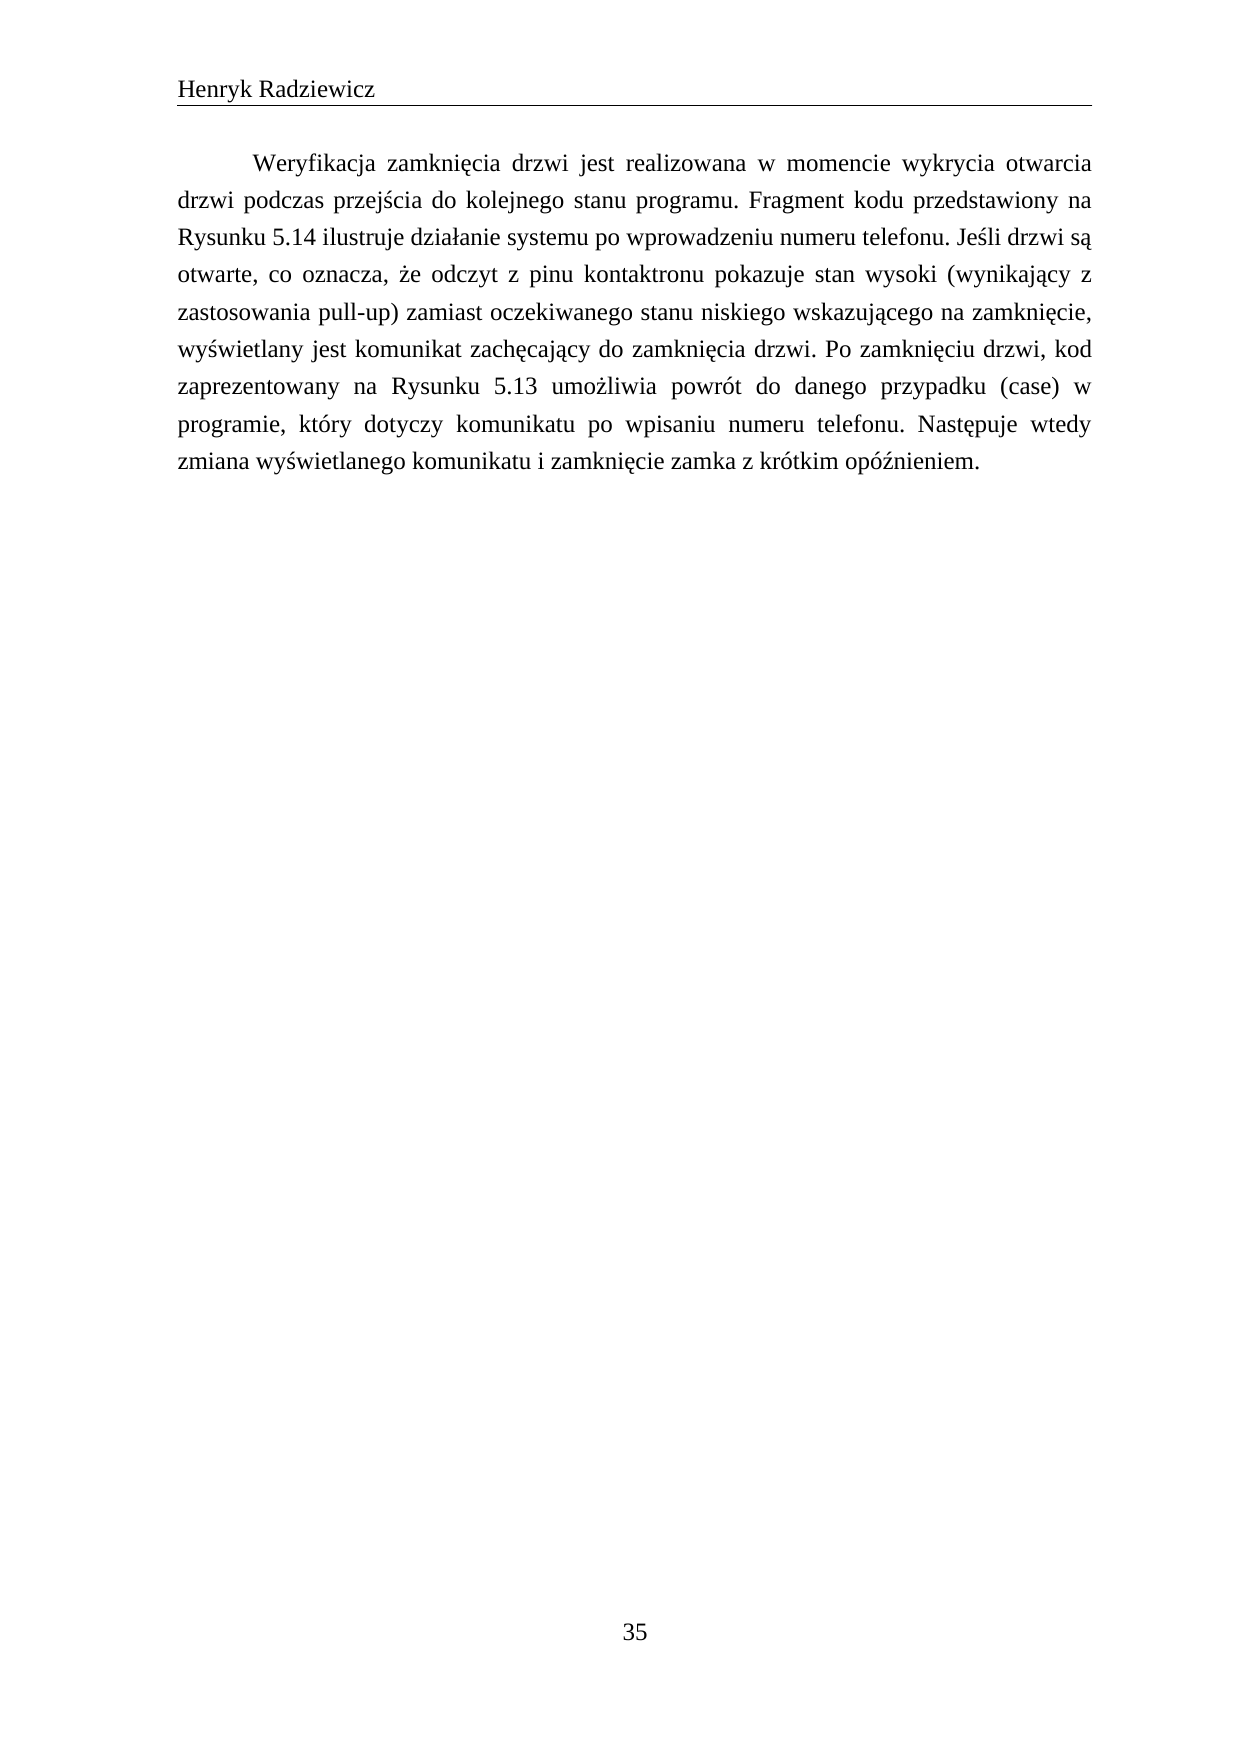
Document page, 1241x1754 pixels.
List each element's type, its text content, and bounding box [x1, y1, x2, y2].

text Weryfikacja zamknięcia drzwi jest realizowana w momencie wykrycia otwarcia drzwi podczas przejścia do kolejnego stanu programu. Fragment kodu przedstawiony na Rysunku 5.14 ilustruje działanie systemu po wprowadzeniu numeru telefonu. Jeśli drzwi są otwarte, co oznacza, że odczyt z pinu kontaktronu pokazuje stan wysoki (wynikający z zastosowania pull-up) zamiast oczekiwanego stanu niskiego wskazującego na zamknięcie, wyświetlany jest komunikat zachęcający do zamknięcia drzwi. Po zamknięciu drzwi, kod zaprezentowany na Rysunku 5.13 umożliwia powrót do danego przypadku (case) w programie, który dotyczy komunikatu po wpisaniu numeru telefonu. Następuje wtedy zmiana wyświetlanego komunikatu i zamknięcie zamka z krótkim opóźnieniem. [177, 148, 1092, 475]
